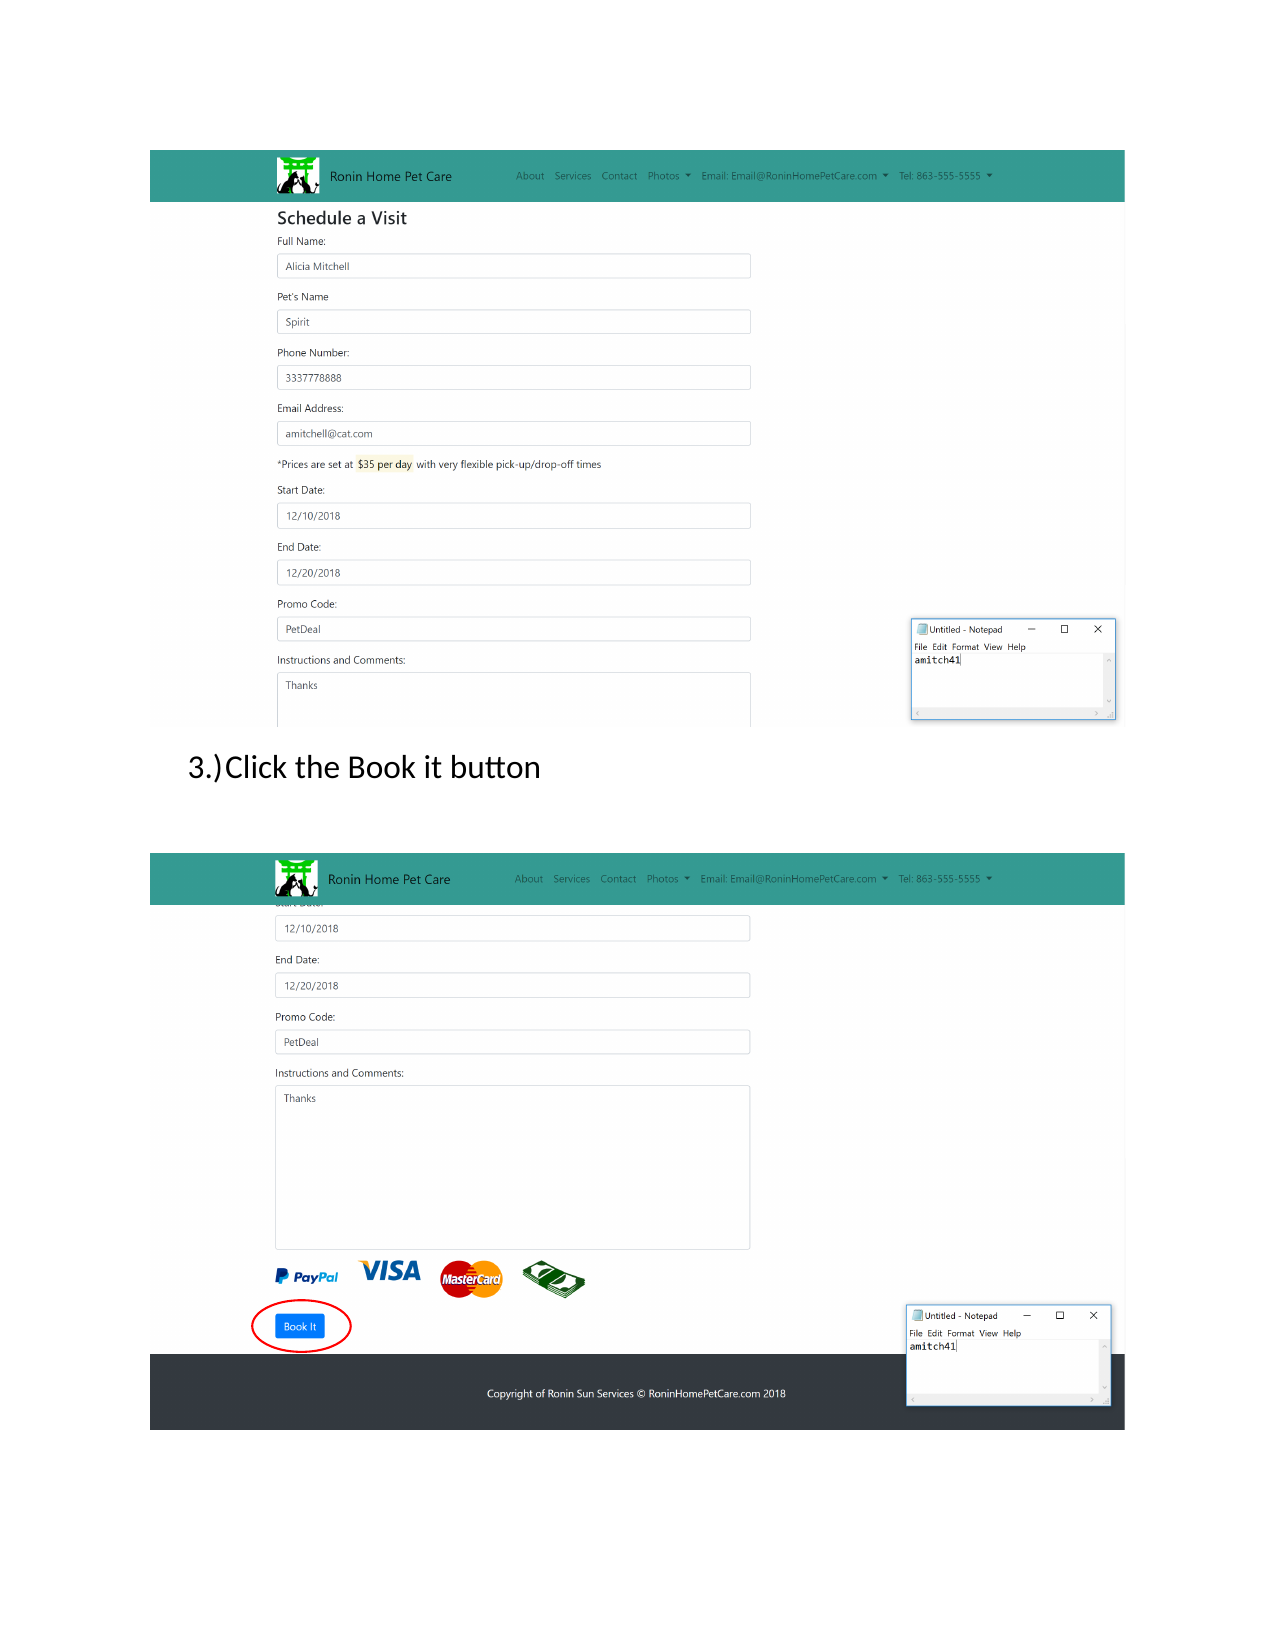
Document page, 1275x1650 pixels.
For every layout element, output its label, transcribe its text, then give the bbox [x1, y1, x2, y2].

picture [150, 150, 1125, 727]
picture [150, 853, 1125, 1430]
list Click the Book it button [187, 746, 1125, 786]
